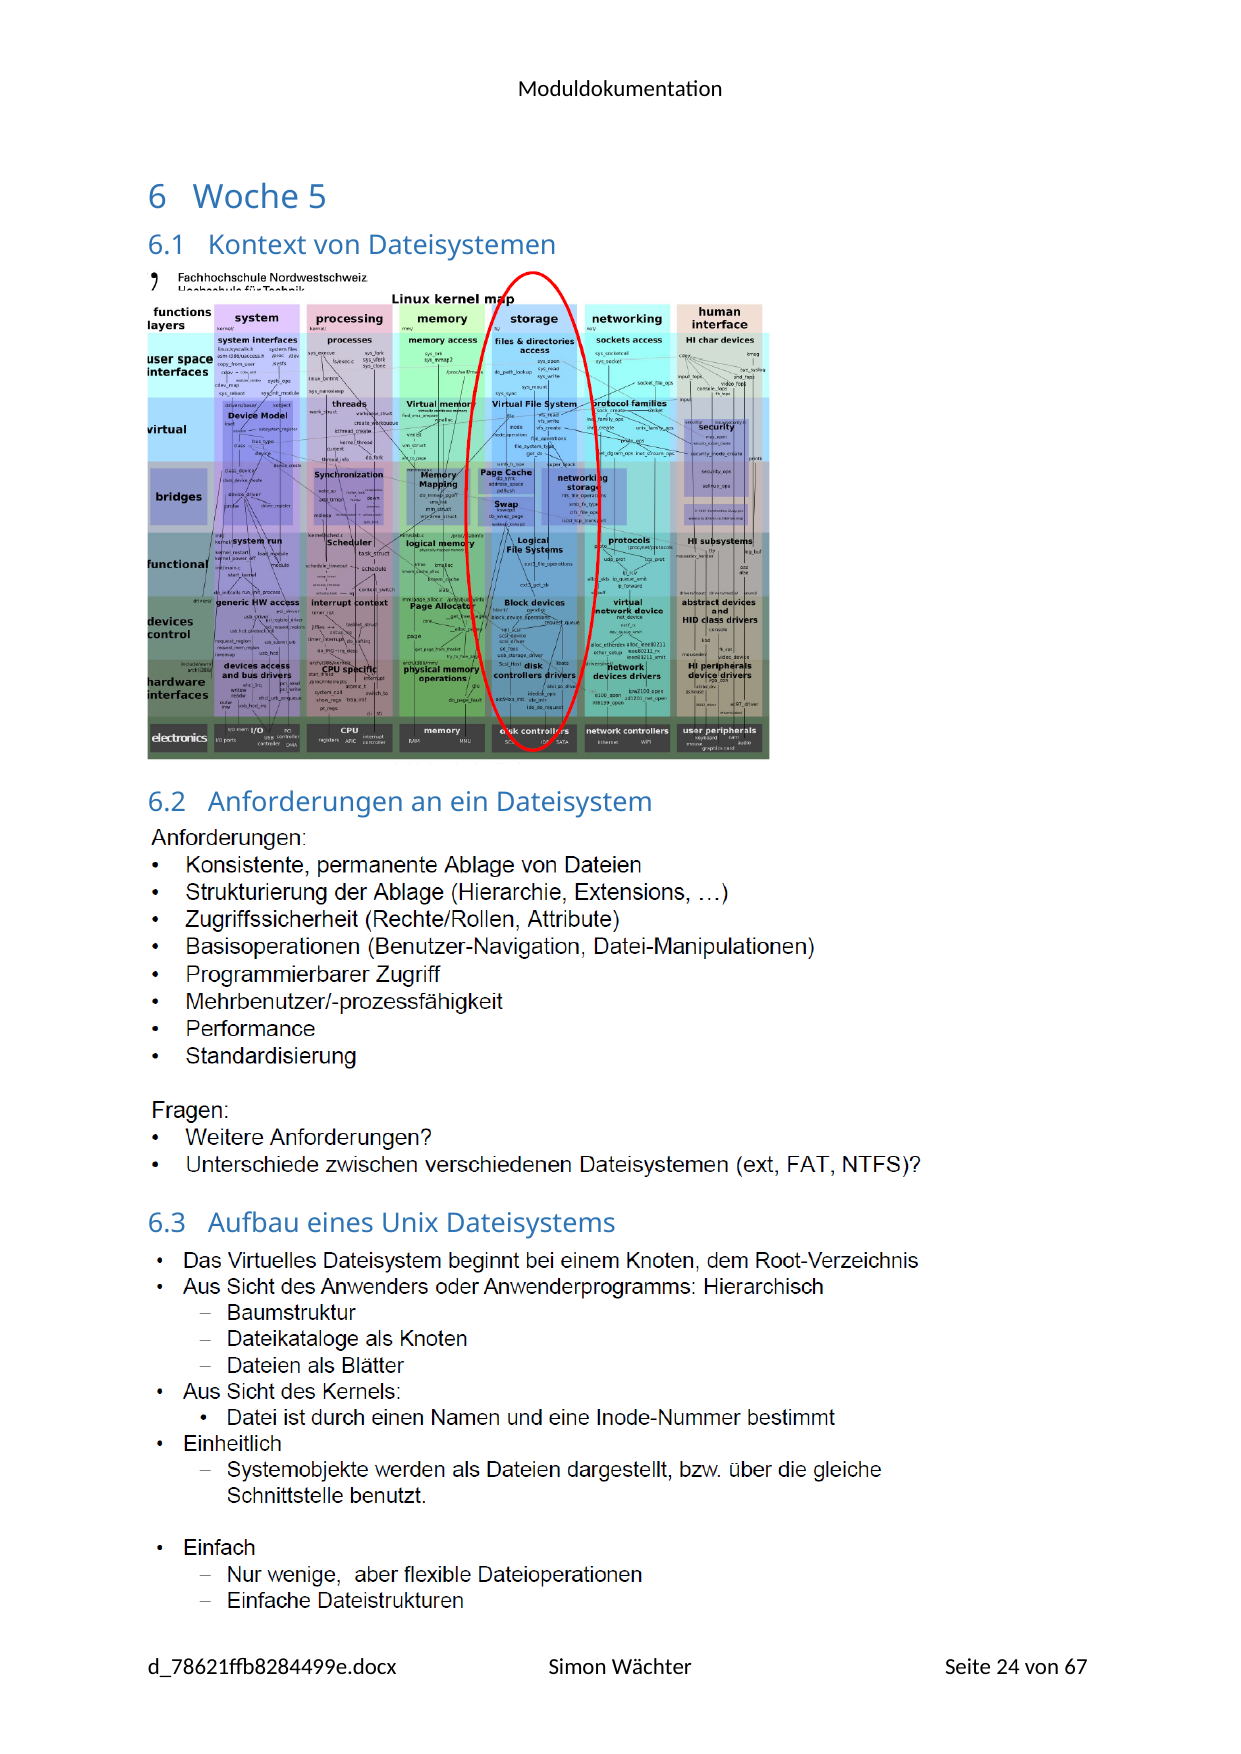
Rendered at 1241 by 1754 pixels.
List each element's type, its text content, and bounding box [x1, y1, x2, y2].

picture [147, 1243, 971, 1620]
subtitle Aufbau eines Unix Dateisystems [148, 1204, 1093, 1241]
subtitle Kontext von Dateisystemen [148, 226, 1093, 263]
picture [147, 821, 988, 1185]
picture [147, 265, 772, 764]
subtitle Anforderungen an ein Dateisystem [148, 782, 1093, 819]
subtitle Woche 5 [148, 173, 1093, 218]
